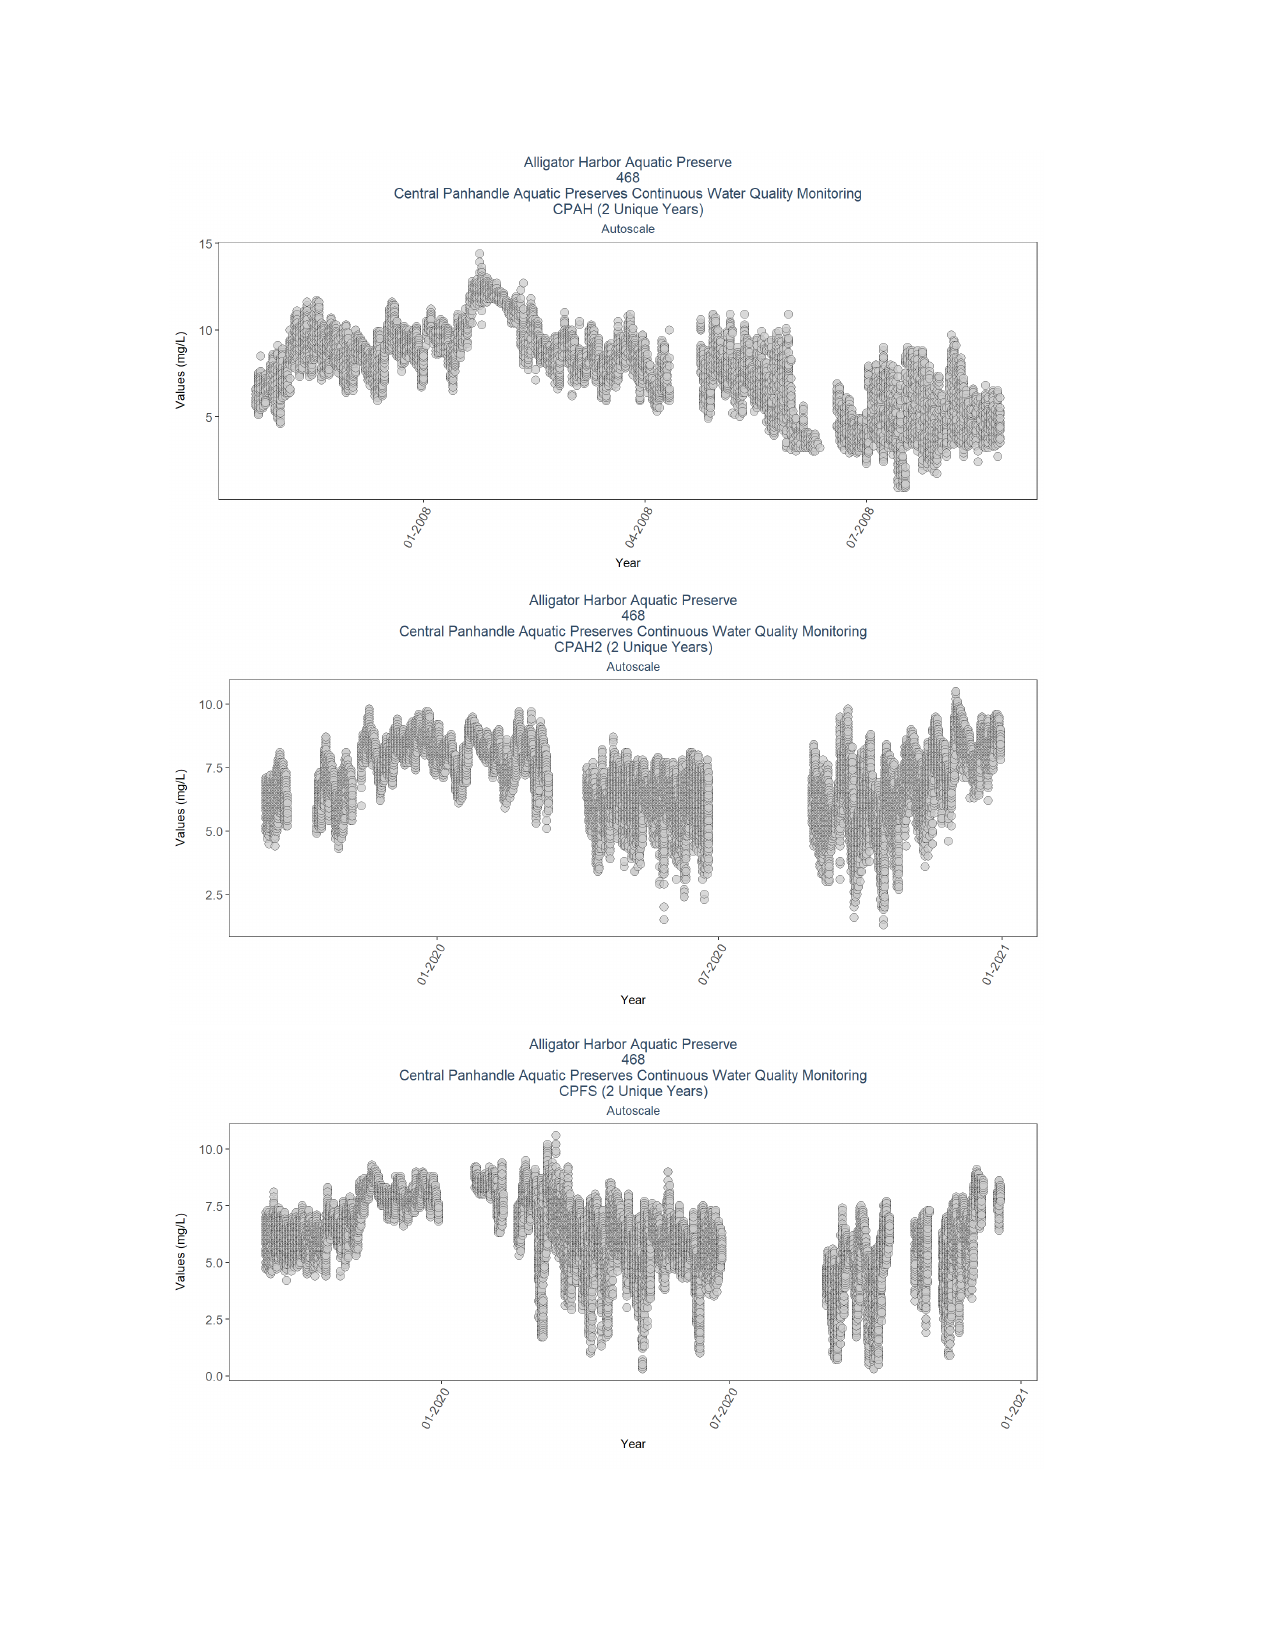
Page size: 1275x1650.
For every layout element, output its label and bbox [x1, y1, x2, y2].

picture [168, 1031, 1044, 1469]
picture [168, 150, 1044, 1025]
